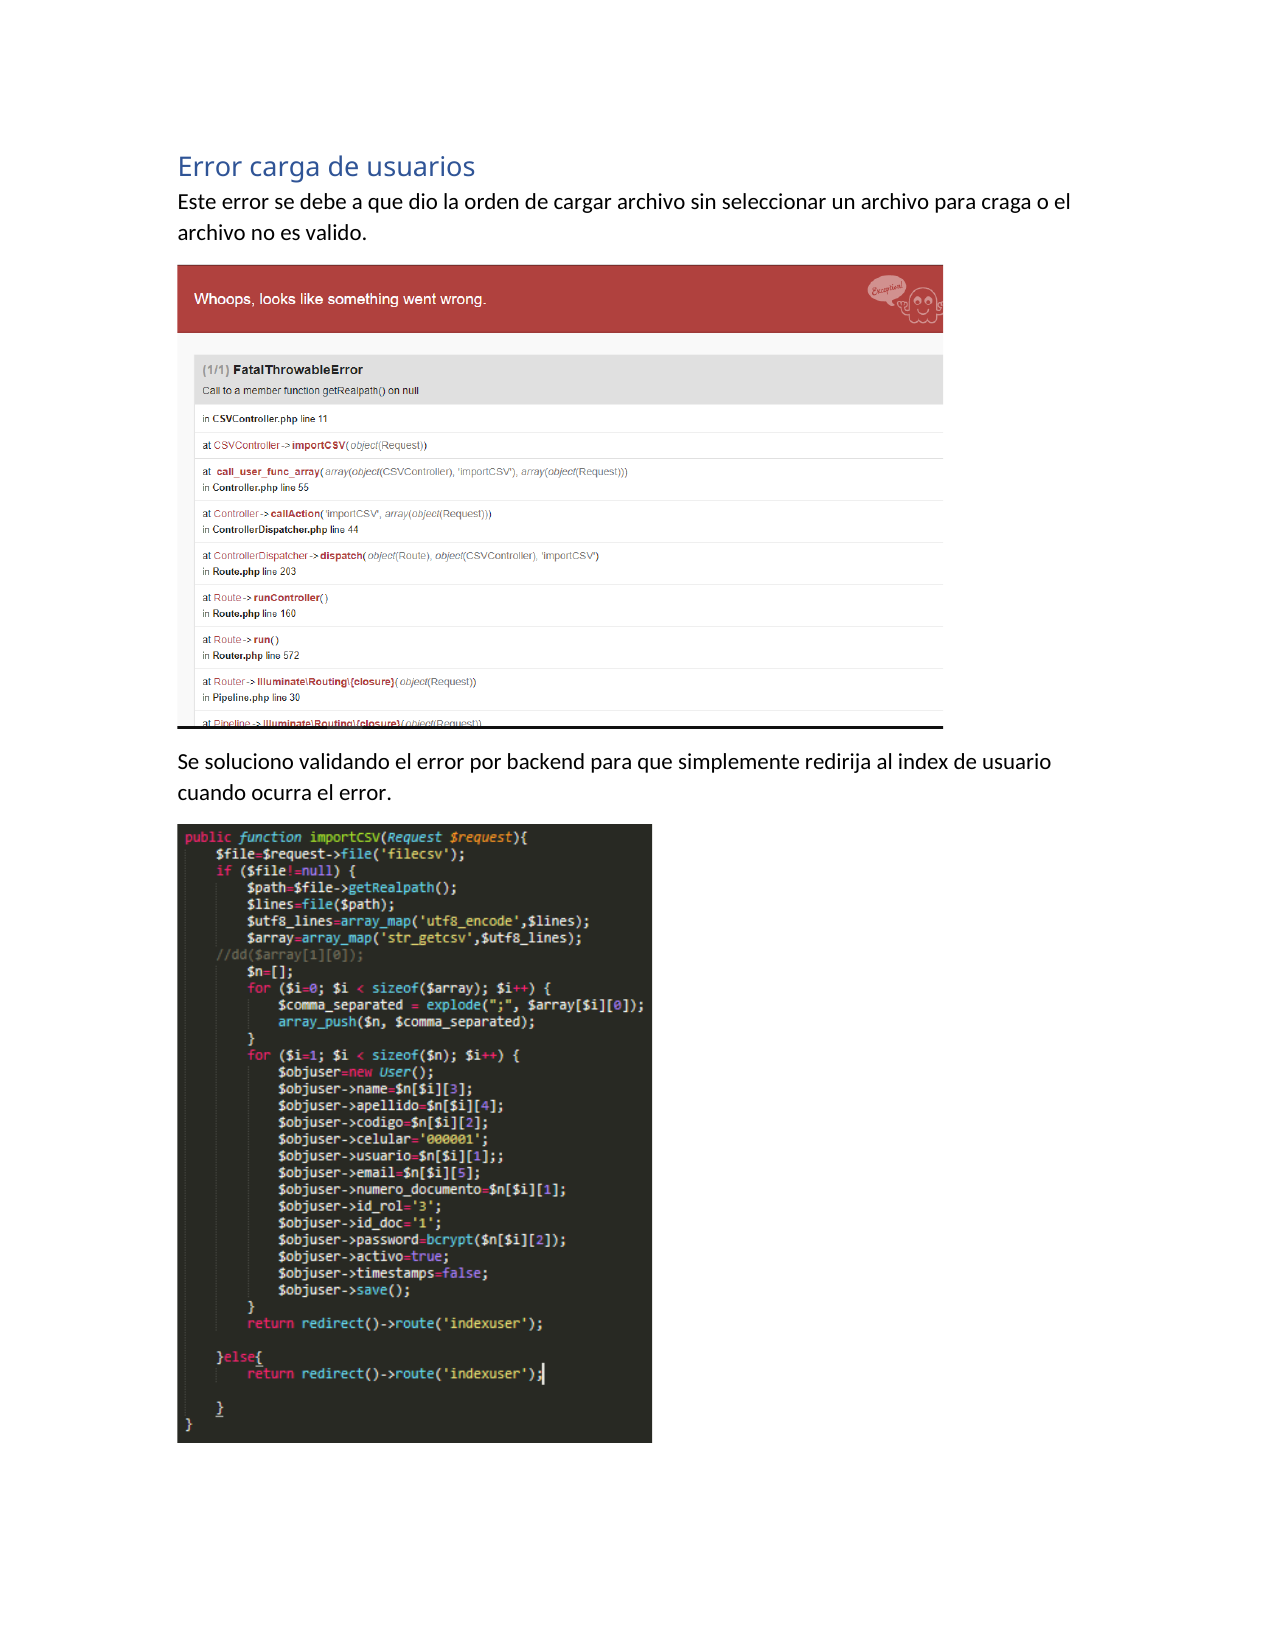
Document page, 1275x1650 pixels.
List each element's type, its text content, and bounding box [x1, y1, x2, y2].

text Este error se debe a que dio la orden de cargar archivo sin seleccionar un archivo para craga o el archivo no es valido. [177, 187, 1098, 246]
text Se soluciono validando el error por backend para que simplemente redirija al index de usuario cuando ocurra el error. [177, 747, 1098, 806]
picture [177, 264, 944, 729]
picture [177, 824, 653, 1443]
subtitle Error carga de usuarios [177, 148, 1098, 184]
